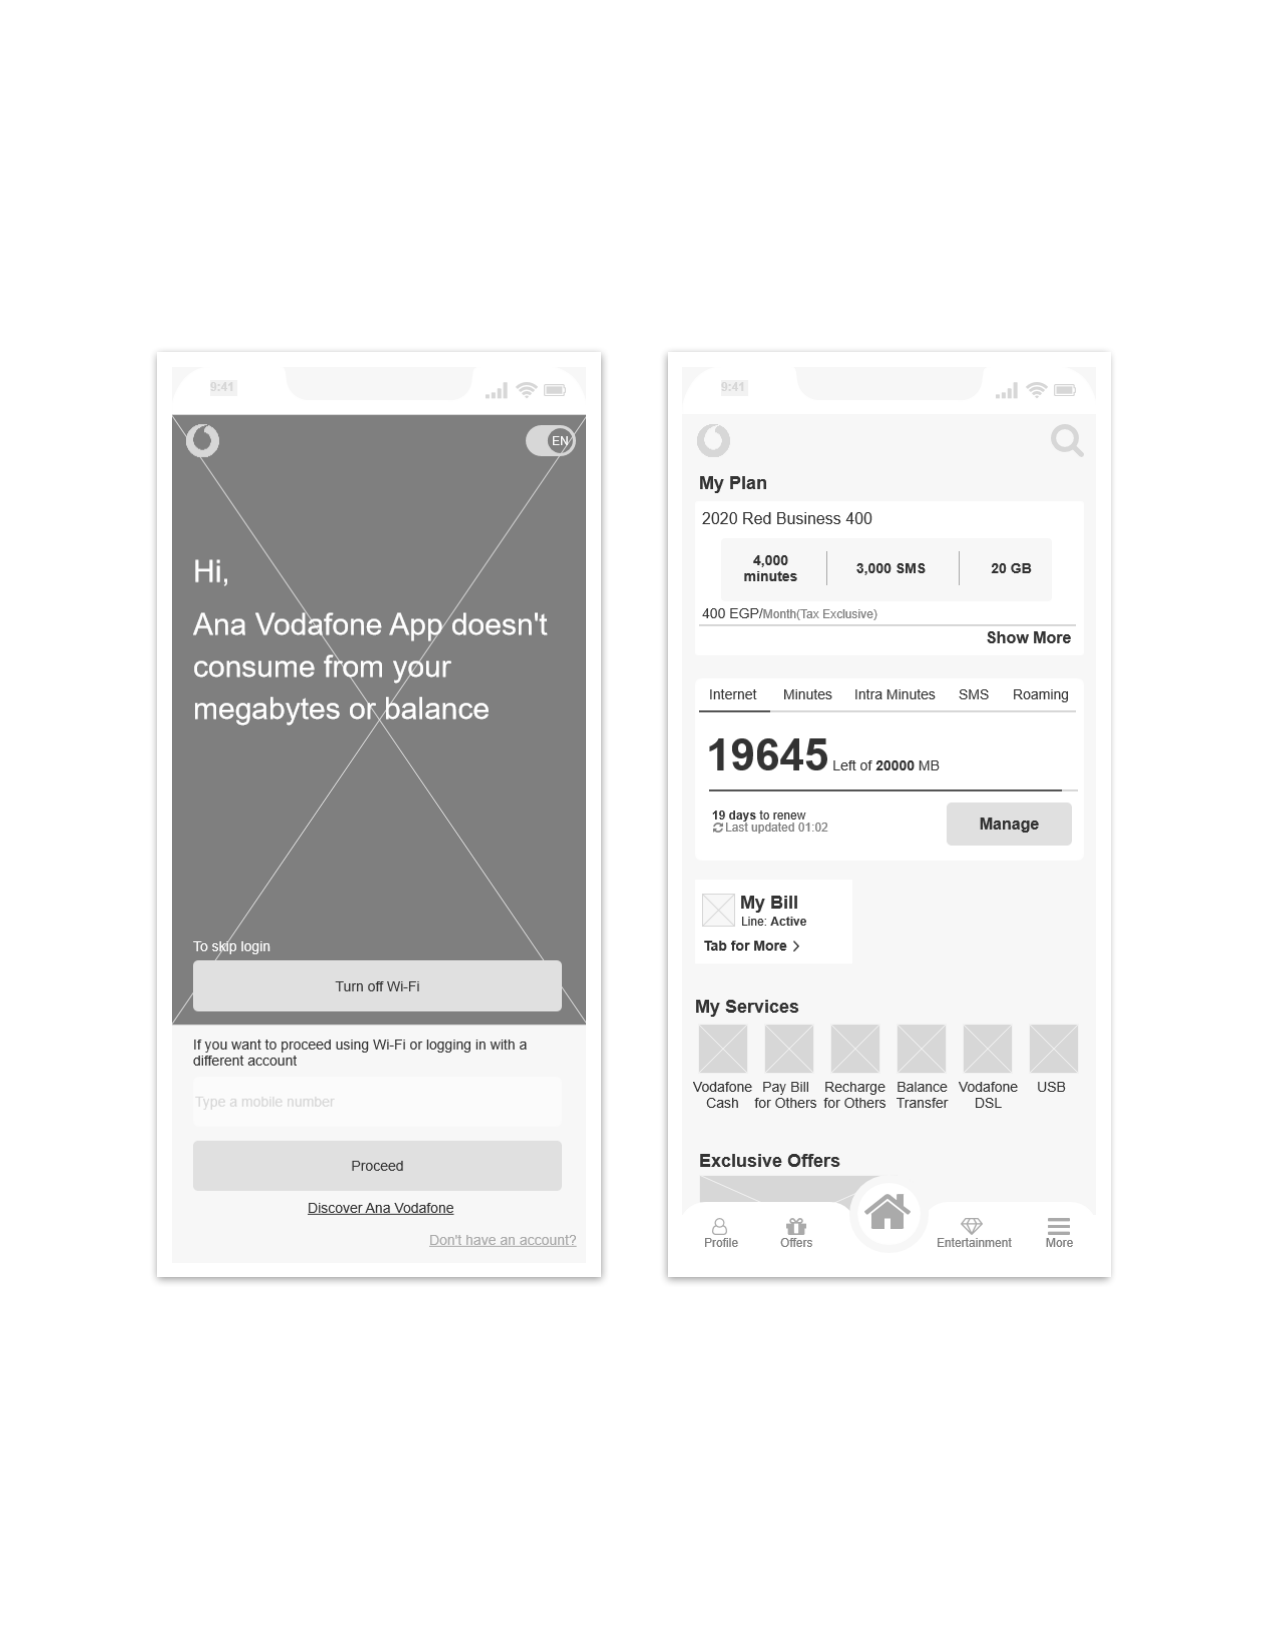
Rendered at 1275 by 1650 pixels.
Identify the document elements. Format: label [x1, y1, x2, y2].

picture [682, 367, 1096, 1263]
picture [172, 367, 586, 1263]
